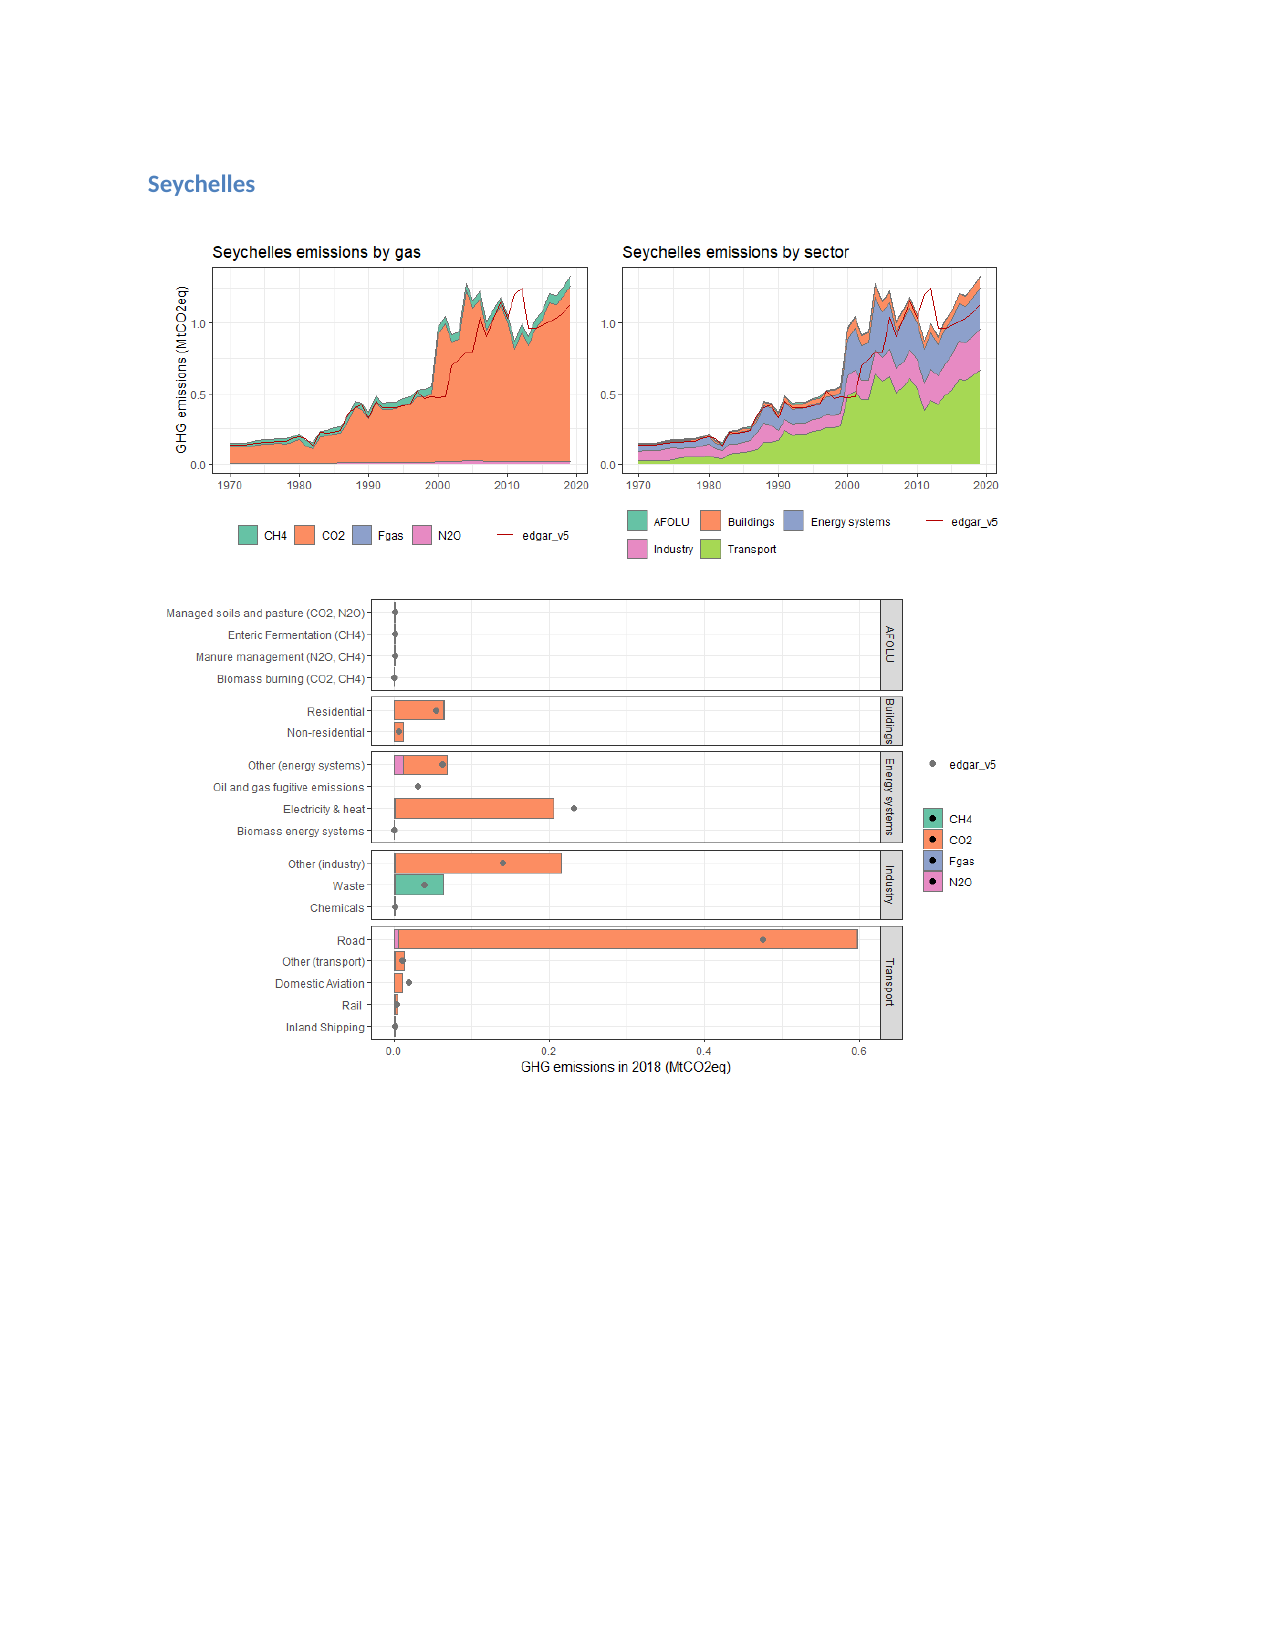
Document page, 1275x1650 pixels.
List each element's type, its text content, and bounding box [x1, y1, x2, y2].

picture [147, 217, 1023, 1093]
subtitle Seychelles [148, 168, 1127, 199]
